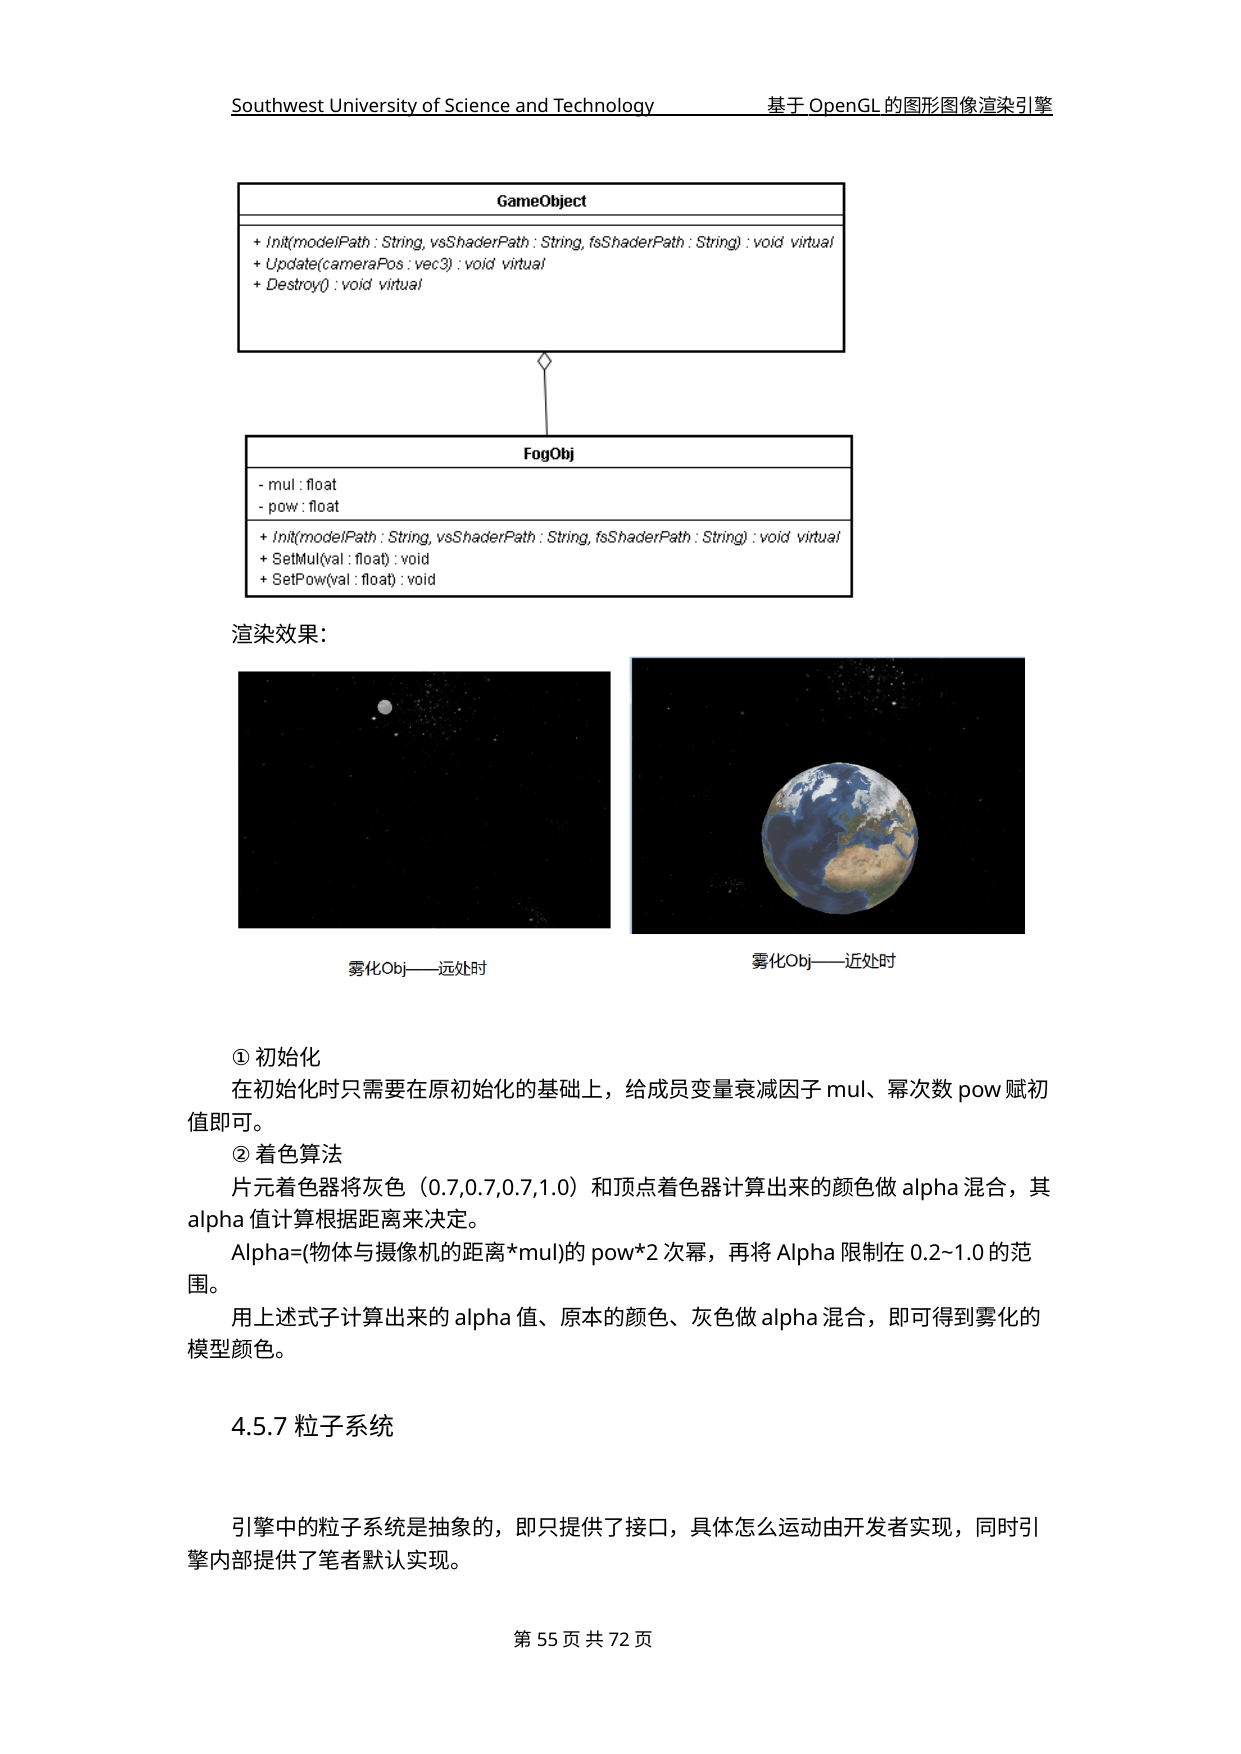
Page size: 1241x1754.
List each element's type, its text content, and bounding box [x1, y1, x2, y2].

text ①初始化 [187, 1039, 1053, 1072]
text 用上述式子计算出来的alpha值、原本的颜色、灰色做alpha混合，即可得到雾化的模型颜色。 [187, 1299, 1053, 1364]
text 引擎中的粒子系统是抽象的，即只提供了接口，具体怎么运动由开发者实现，同时引擎内部提供了笔者默认实现。 [187, 1510, 1053, 1575]
text ②着色算法 [187, 1137, 1053, 1169]
picture [231, 176, 857, 603]
text 片元着色器将灰色（0.7,0.7,0.7,1.0）和顶点着色器计算出来的颜色做alpha混合，其alpha值计算根据距离来决定。 [187, 1169, 1053, 1234]
text 渲染效果： [187, 617, 1053, 649]
text 在初始化时只需要在原初始化的基础上，给成员变量衰减因子mul、幂次数pow赋初值即可。 [187, 1072, 1053, 1137]
subtitle 4.5.7 粒子系统 [187, 1392, 1053, 1457]
text Alpha=(物体与摄像机的距离*mul)的pow*2次幂，再将Alpha限制在0.2~1.0的范围。 [187, 1234, 1053, 1299]
picture [231, 649, 1030, 977]
